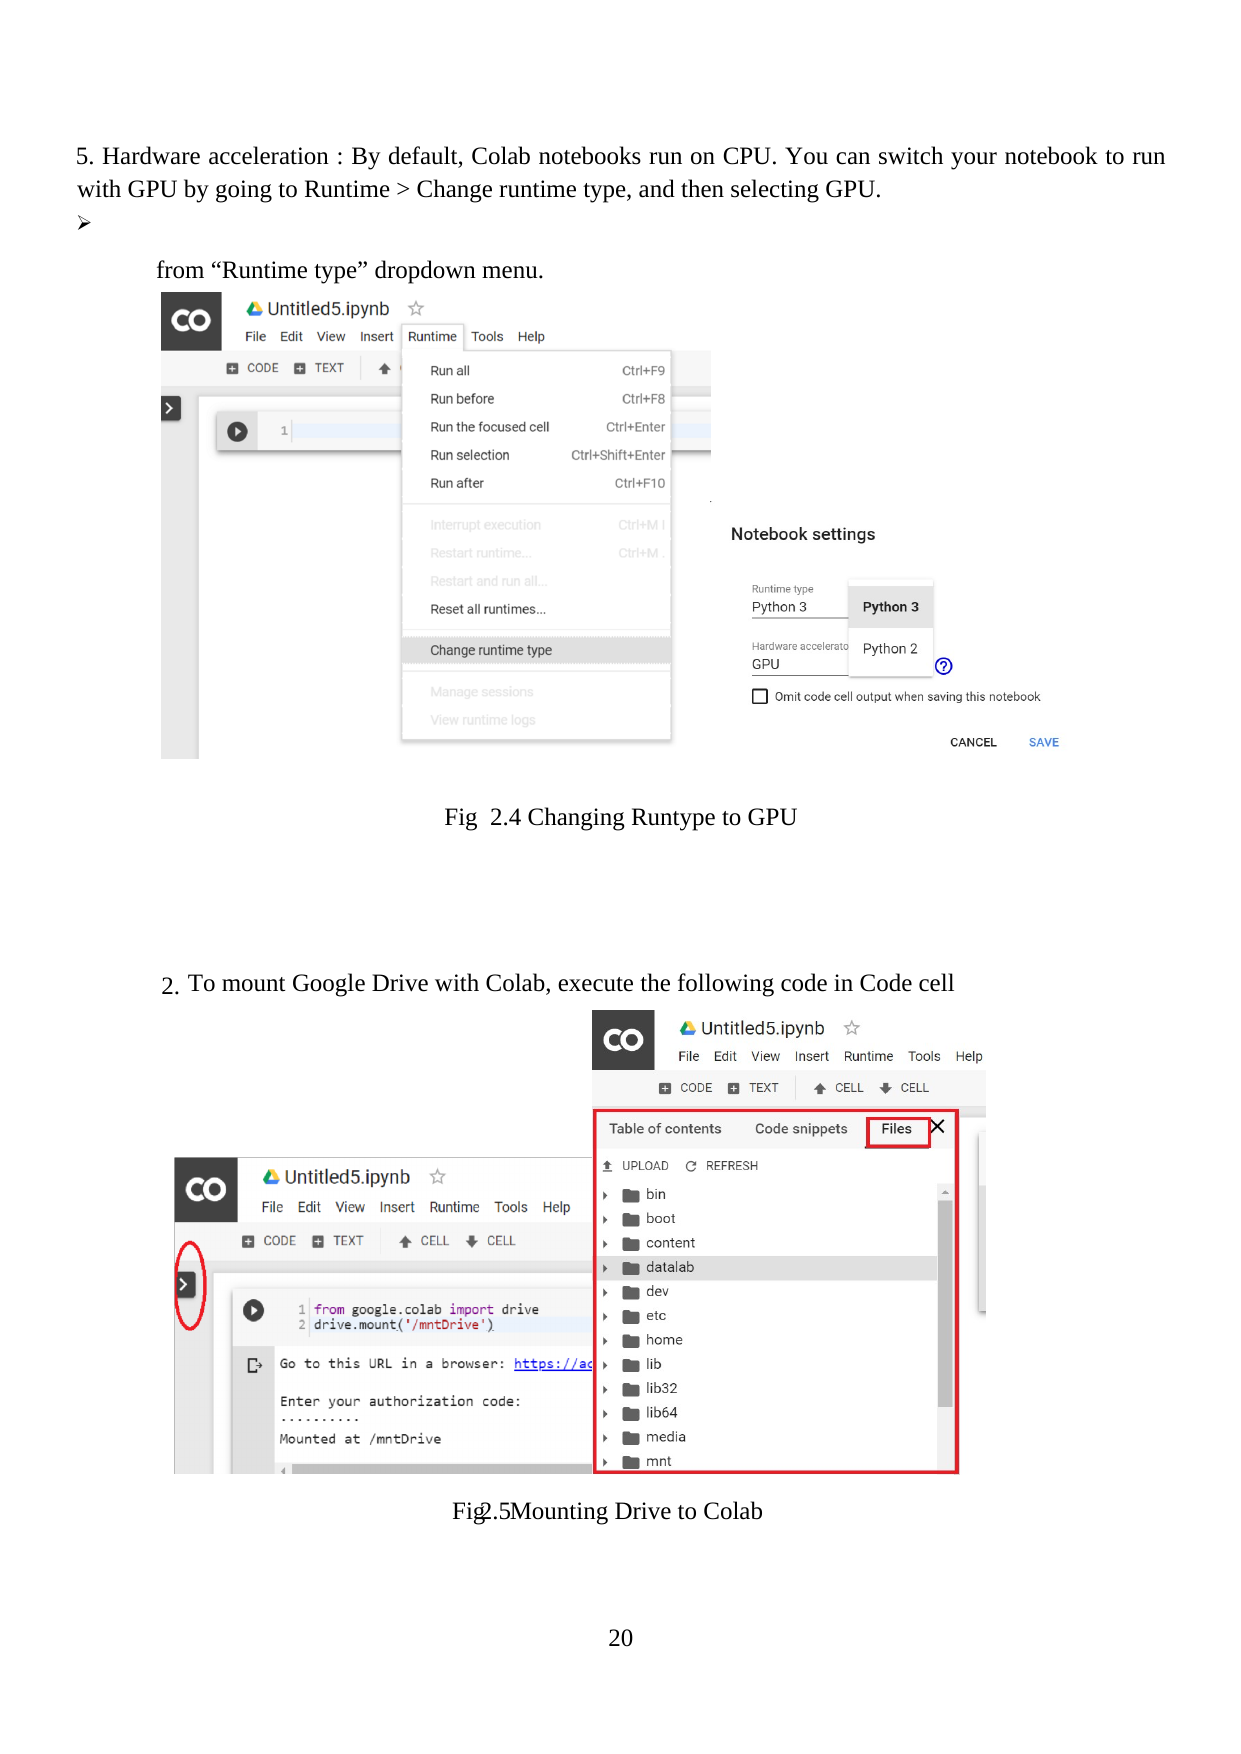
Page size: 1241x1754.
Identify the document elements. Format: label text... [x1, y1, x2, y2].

text Fig 2.4 Changing Runtype to GPU [75, 802, 1167, 831]
picture [160, 291, 1077, 760]
picture [174, 1010, 986, 1475]
text 5. Hardware acceleration : By default, Colab notebooks run on CPU. You can switch your notebook to run with GPU by going to Runtime > Change runtime type, and then selecting GPU. [76, 141, 1167, 203]
